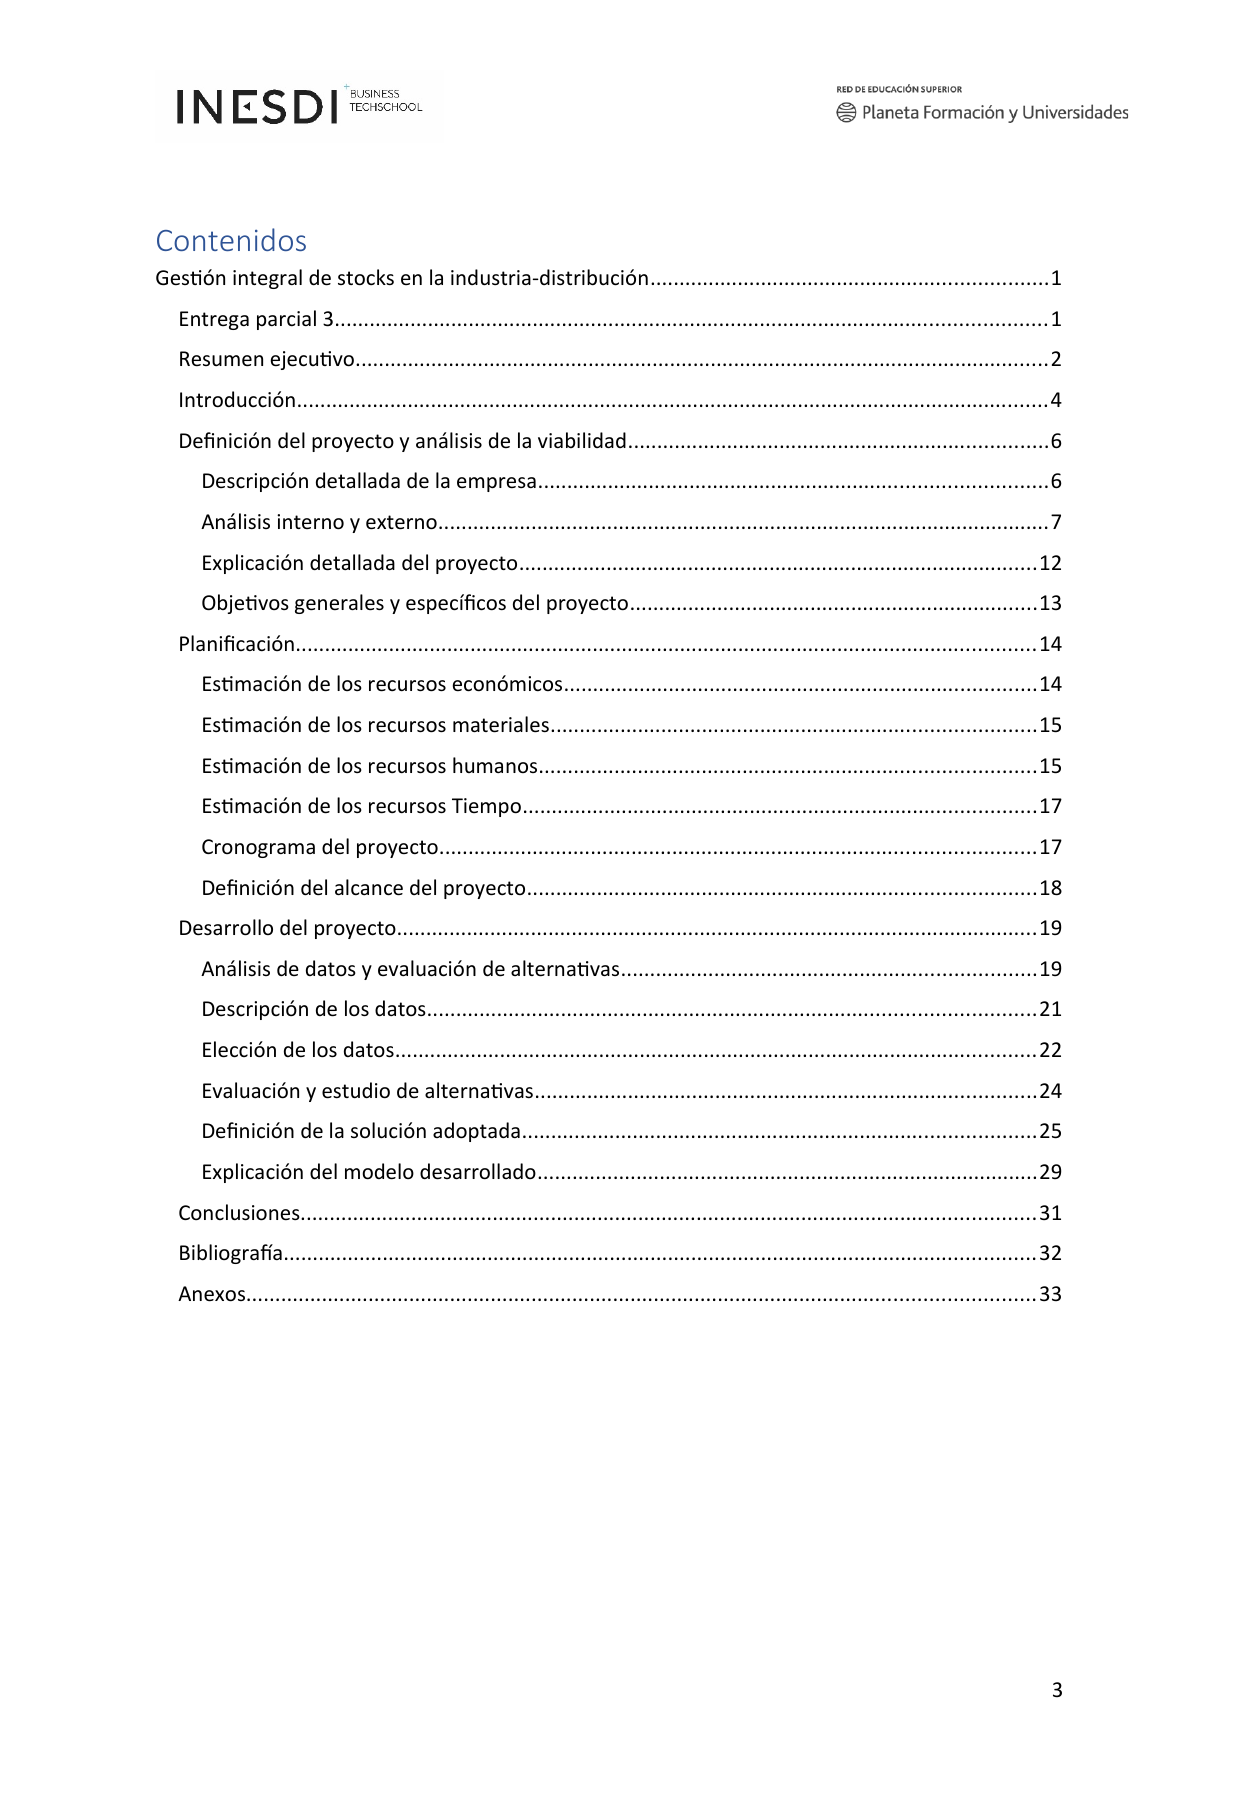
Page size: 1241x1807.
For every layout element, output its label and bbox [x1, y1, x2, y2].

picture [155, 70, 444, 143]
picture [836, 84, 1129, 123]
